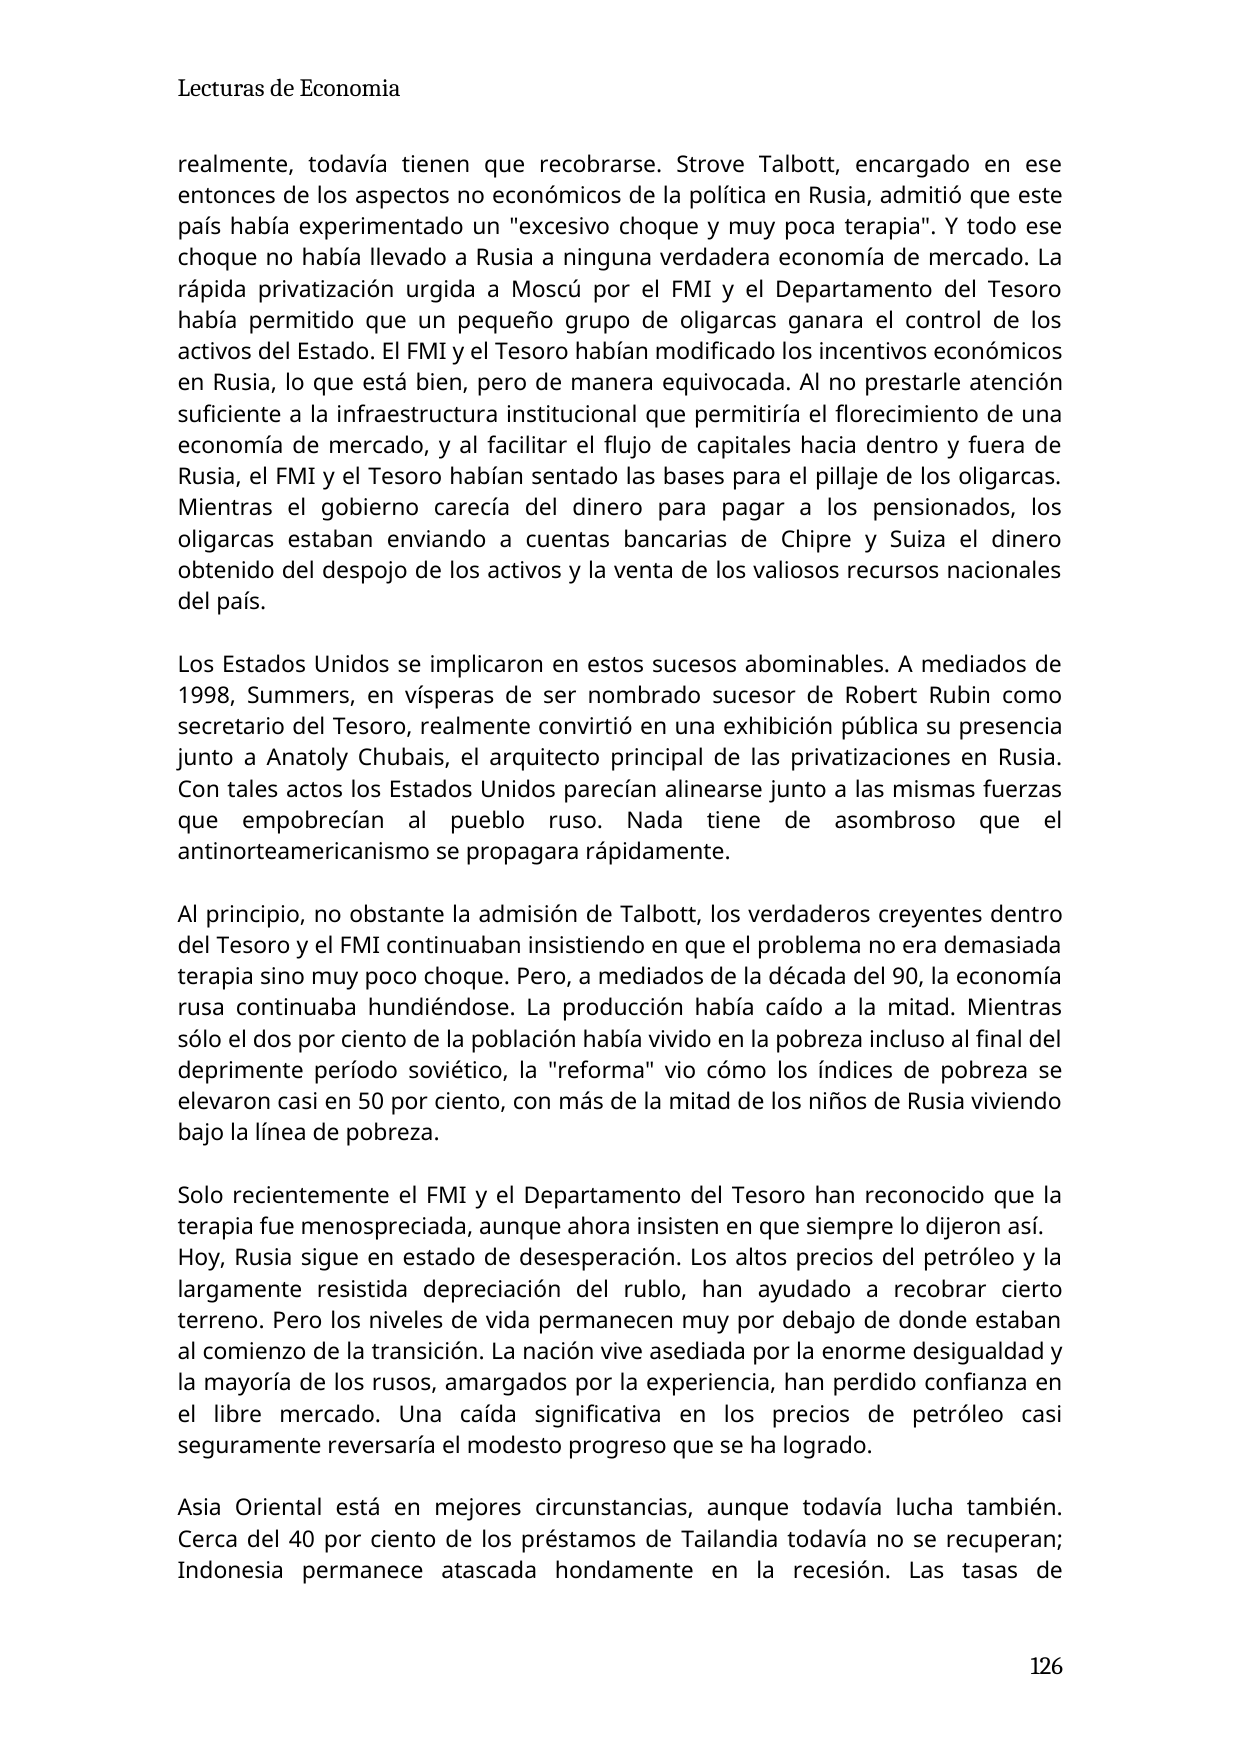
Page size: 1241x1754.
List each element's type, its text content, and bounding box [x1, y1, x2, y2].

text Hoy, Rusia sigue en estado de desesperación. Los altos precios del petróleo y la largamente resistida depreciación del rublo, han ayudado a recobrar cierto terreno. Pero los niveles de vida permanecen muy por debajo de donde estaban al comienzo de la transición. La nación vive asediada por la enorme desigualdad y la mayoría de los rusos, amargados por la experiencia, han perdido confianza en el libre mercado. Una caída significativa en los precios de petróleo casi seguramente reversaría el modesto progreso que se ha logrado. [177, 1241, 1063, 1460]
text Al principio, no obstante la admisión de Talbott, los verdaderos creyentes dentro del Tesoro y el FMI continuaban insistiendo en que el problema no era demasiada terapia sino muy poco choque. Pero, a mediados de la década del 90, la economía rusa continuaba hundiéndose. La producción había caído a la mitad. Mientras sólo el dos por ciento de la población había vivido en la pobreza incluso al final del deprimente período soviético, la "reforma" vio cómo los índices de pobreza se elevaron casi en 50 por ciento, con más de la mitad de los niños de Rusia viviendo bajo la línea de pobreza. [177, 898, 1063, 1148]
text Solo recientemente el FMI y el Departamento del Tesoro han reconocido que la terapia fue menospreciada, aunque ahora insisten en que siempre lo dijeron así. [177, 1179, 1063, 1241]
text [177, 1491, 1063, 1585]
text Los Estados Unidos se implicaron en estos sucesos abominables. A mediados de 1998, Summers, en vísperas de ser nombrado sucesor de Robert Rubin como secretario del Tesoro, realmente convirtió en una exhibición pública su presencia junto a Anatoly Chubais, el arquitecto principal de las privatizaciones en Rusia. Con tales actos los Estados Unidos parecían alinearse junto a las mismas fuerzas que empobrecían al pueblo ruso. Nada tiene de asombroso que el antinorteamericanismo se propagara rápidamente. [177, 648, 1063, 866]
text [177, 148, 1063, 616]
